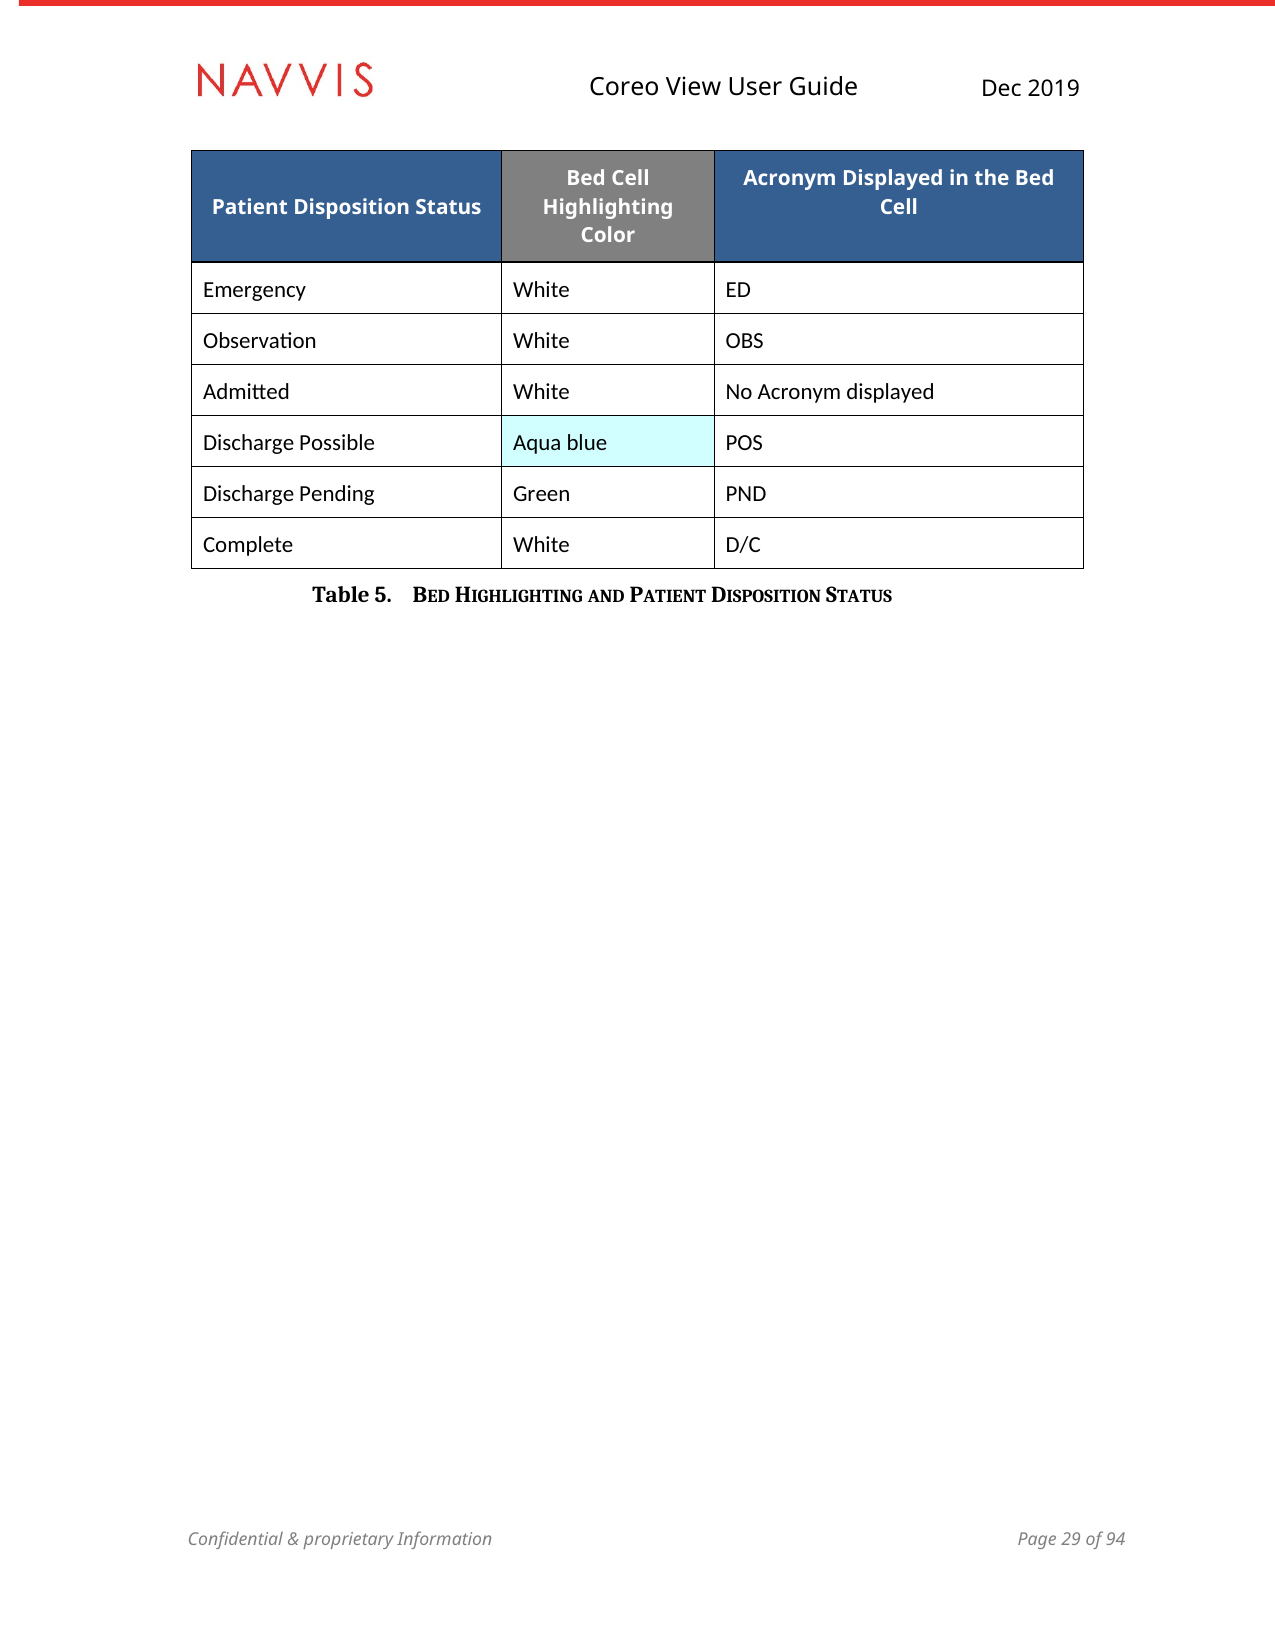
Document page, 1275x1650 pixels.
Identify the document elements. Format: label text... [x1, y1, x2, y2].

table_cell White [502, 263, 714, 312]
text Bed Highlighting and Patient Disposition Status [312, 582, 1087, 608]
table_cell White [502, 365, 714, 415]
table_cell PND [715, 467, 1083, 517]
table_cell Admitted [192, 365, 501, 415]
table_cell White [502, 314, 714, 364]
table_cell Observation [192, 314, 501, 364]
table_cell OBS [715, 314, 1083, 364]
table_cell Complete [192, 518, 501, 568]
table_cell Green [502, 467, 714, 517]
table_cell Discharge Pending [192, 467, 501, 517]
table_header Bed Cell Highlighting Color [502, 151, 714, 261]
table_cell D/C [715, 518, 1083, 568]
table_header Patient Disposition Status [192, 151, 501, 261]
table_cell Emergency [192, 263, 501, 312]
table_cell POS [715, 416, 1083, 466]
table_header Acronym Displayed in the Bed Cell [715, 151, 1083, 261]
table_cell Discharge Possible [192, 416, 501, 466]
picture [187, 55, 383, 104]
table_cell No Acronym displayed [715, 365, 1083, 415]
table_cell Aqua blue [502, 416, 714, 466]
table_cell White [502, 518, 714, 568]
table_cell ED [715, 263, 1083, 312]
